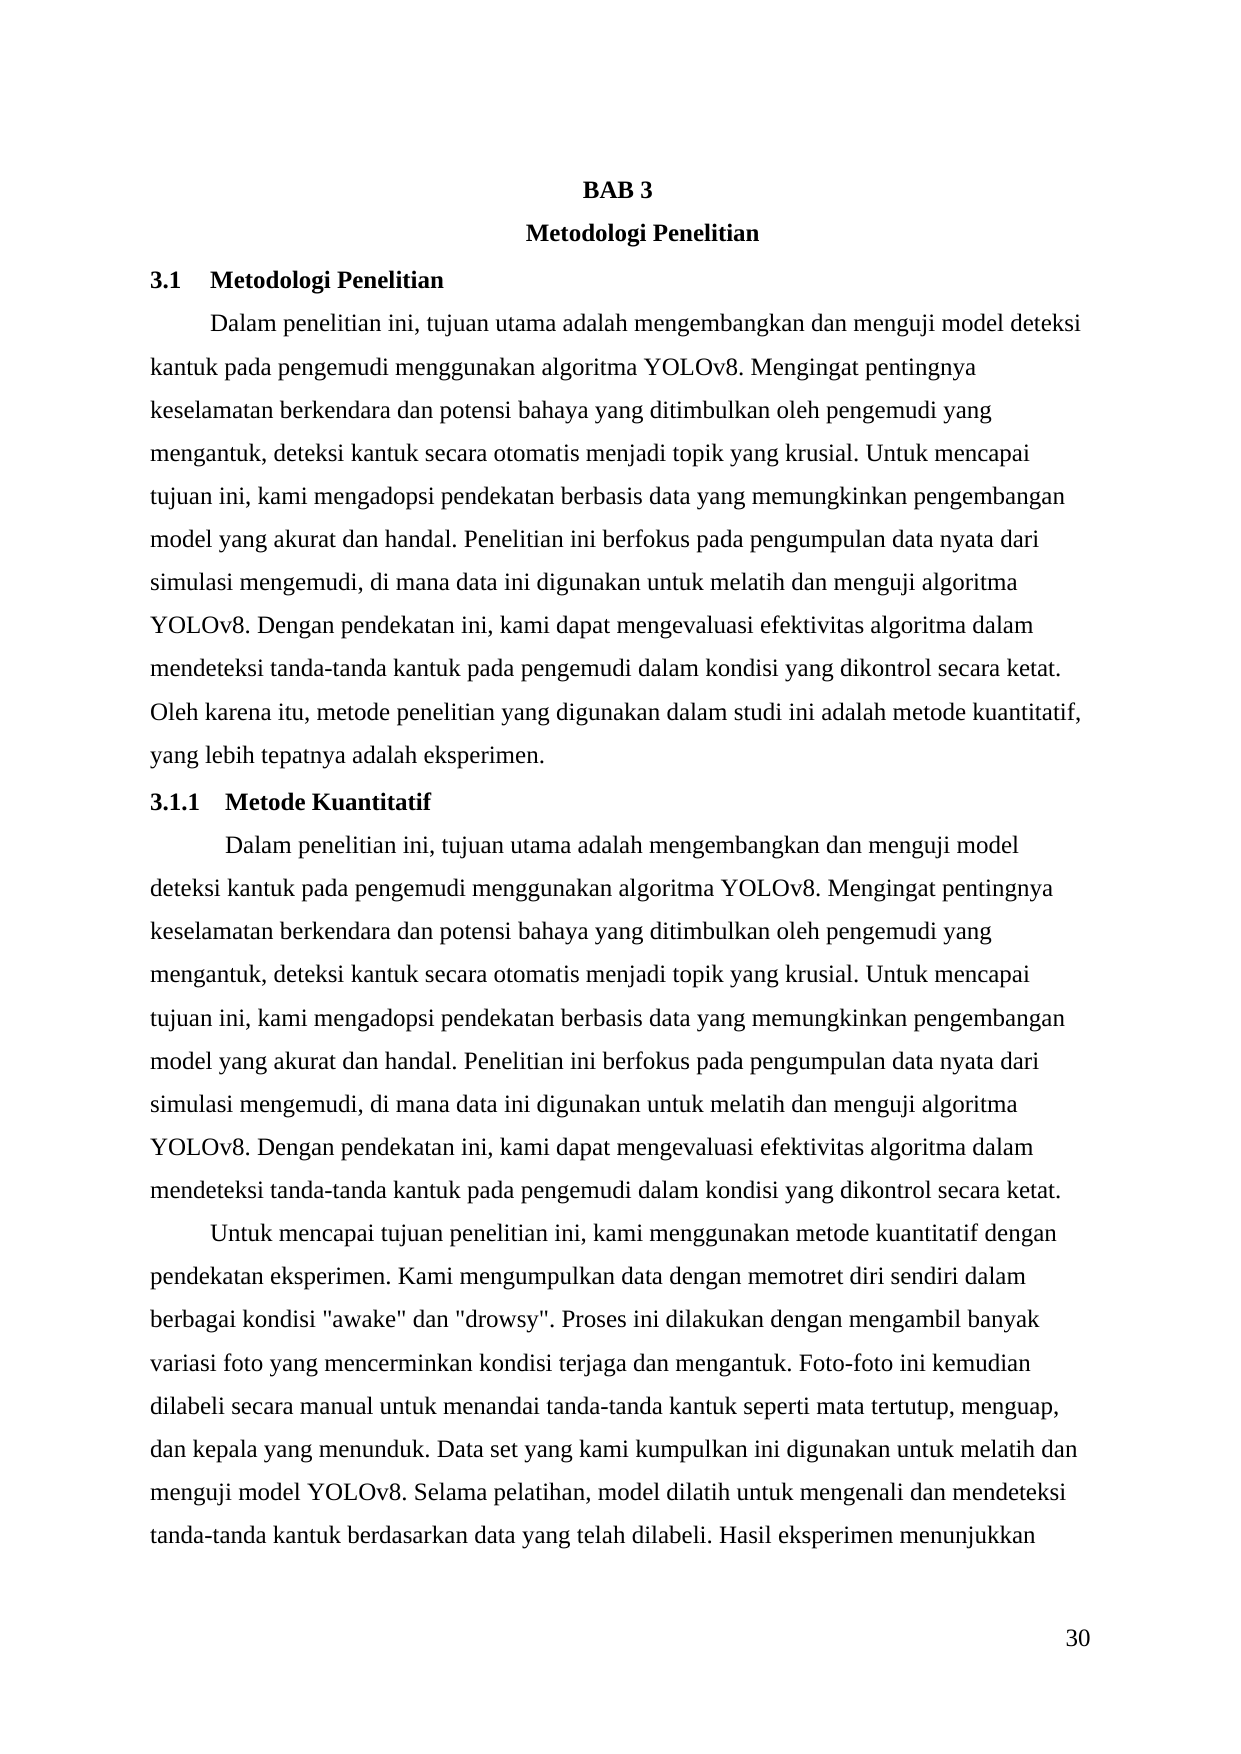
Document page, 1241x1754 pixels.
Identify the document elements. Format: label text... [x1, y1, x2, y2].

subtitle Metodologi Penelitian [150, 265, 1090, 294]
text Dalam penelitian ini, tujuan utama adalah mengembangkan dan menguji model deteksi kantuk pada pengemudi menggunakan algoritma YOLOv8. Mengingat pentingnya keselamatan berkendara dan potensi bahaya yang ditimbulkan oleh pengemudi yang mengantuk, deteksi kantuk secara otomatis menjadi topik yang krusial. Untuk mencapai tujuan ini, kami mengadopsi pendekatan berbasis data yang memungkinkan pengembangan model yang akurat dan handal. Penelitian ini berfokus pada pengumpulan data nyata dari simulasi mengemudi, di mana data ini digunakan untuk melatih dan menguji algoritma YOLOv8. Dengan pendekatan ini, kami dapat mengevaluasi efektivitas algoritma dalam mendeteksi tanda-tanda kantuk pada pengemudi dalam kondisi yang dikontrol secara ketat. Oleh karena itu, metode penelitian yang digunakan dalam studi ini adalah metode kuantitatif, yang lebih tepatnya adalah eksperimen. [150, 308, 1090, 768]
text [150, 1218, 1090, 1549]
subtitle Metode Kuantitatif [150, 787, 1090, 816]
text Dalam penelitian ini, tujuan utama adalah mengembangkan dan menguji model deteksi kantuk pada pengemudi menggunakan algoritma YOLOv8. Mengingat pentingnya keselamatan berkendara dan potensi bahaya yang ditimbulkan oleh pengemudi yang mengantuk, deteksi kantuk secara otomatis menjadi topik yang krusial. Untuk mencapai tujuan ini, kami mengadopsi pendekatan berbasis data yang memungkinkan pengembangan model yang akurat dan handal. Penelitian ini berfokus pada pengumpulan data nyata dari simulasi mengemudi, di mana data ini digunakan untuk melatih dan menguji algoritma YOLOv8. Dengan pendekatan ini, kami dapat mengevaluasi efektivitas algoritma dalam mendeteksi tanda-tanda kantuk pada pengemudi dalam kondisi yang dikontrol secara ketat. [150, 830, 1090, 1204]
subtitle Metodologi Penelitian [150, 175, 1090, 247]
